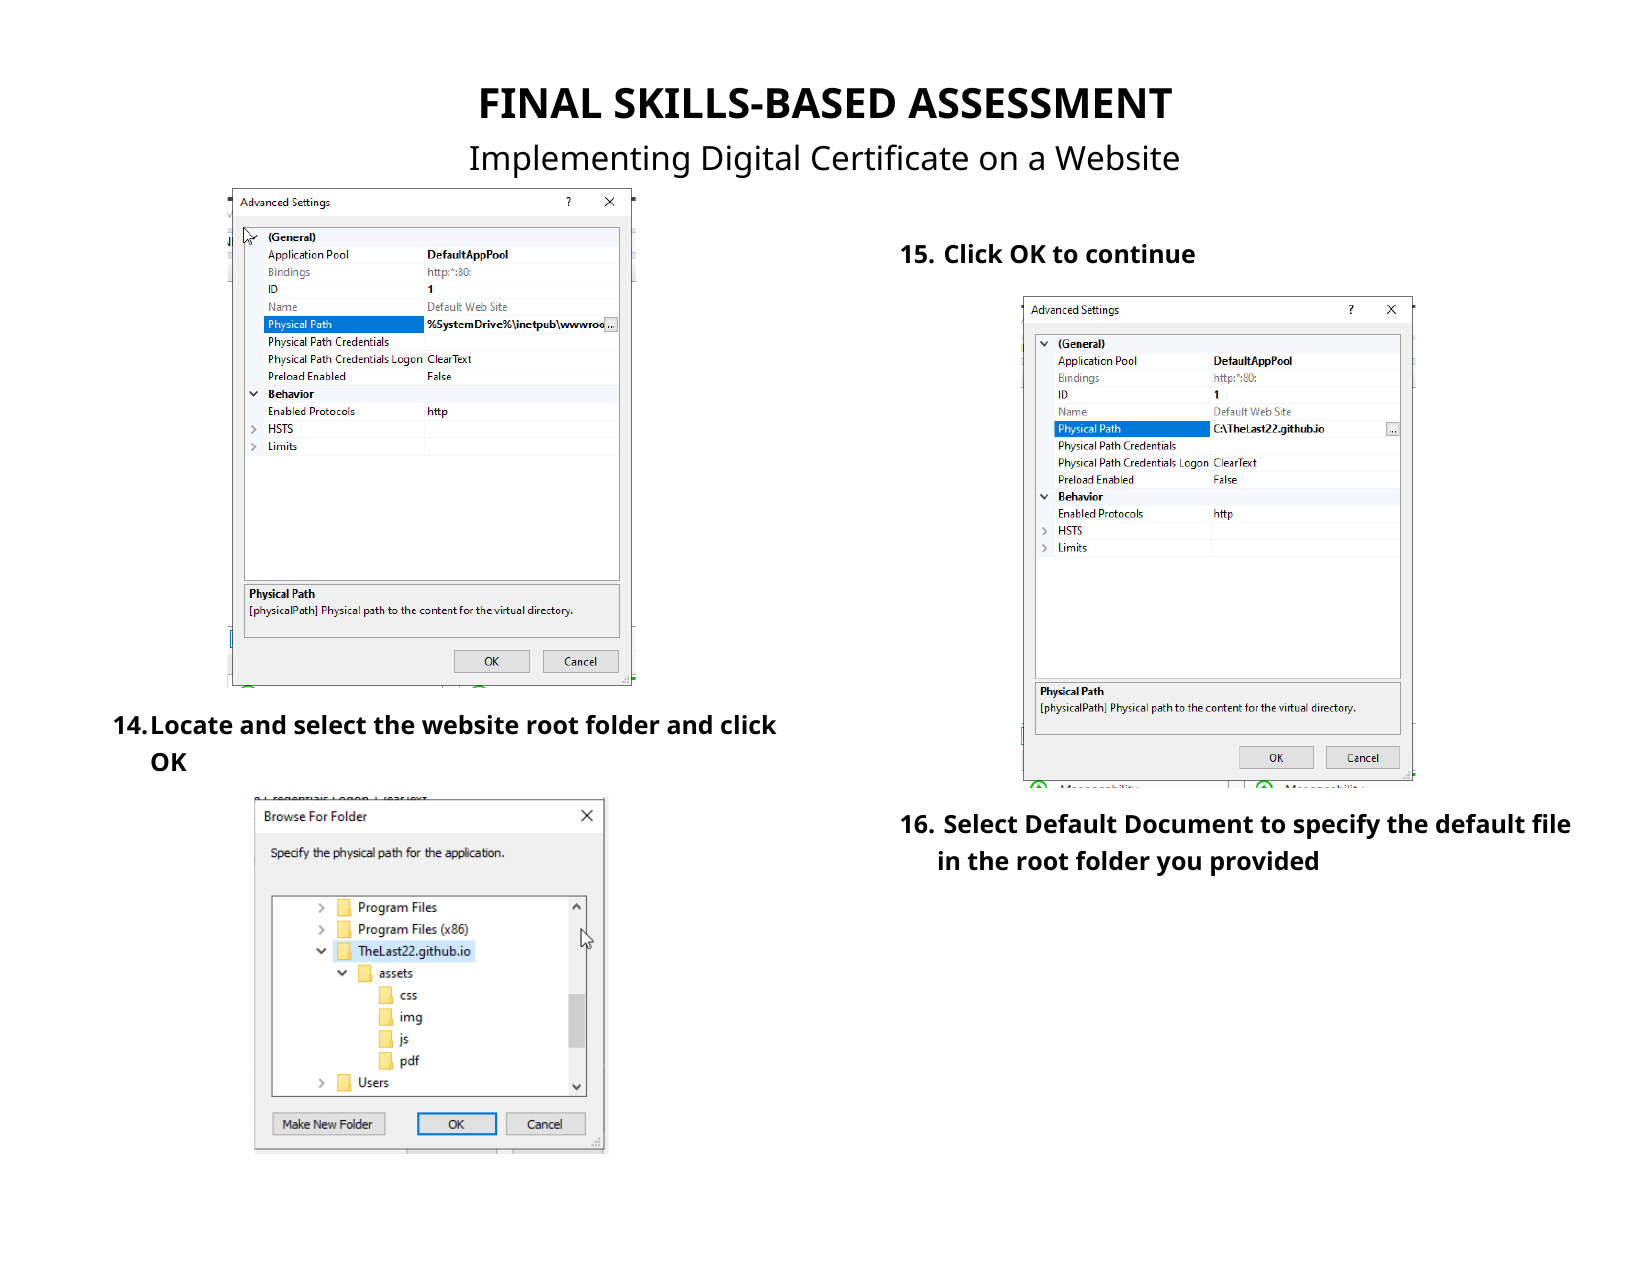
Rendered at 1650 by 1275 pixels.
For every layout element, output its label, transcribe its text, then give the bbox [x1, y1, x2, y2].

list Select Default Document to specify the default file in the root folder you provided [899, 807, 1575, 878]
list Locate and select the website root folder and click OK [112, 707, 788, 778]
picture [254, 797, 609, 1154]
list Click OK to continue [899, 236, 1575, 270]
picture [1021, 289, 1416, 788]
picture [227, 182, 636, 688]
